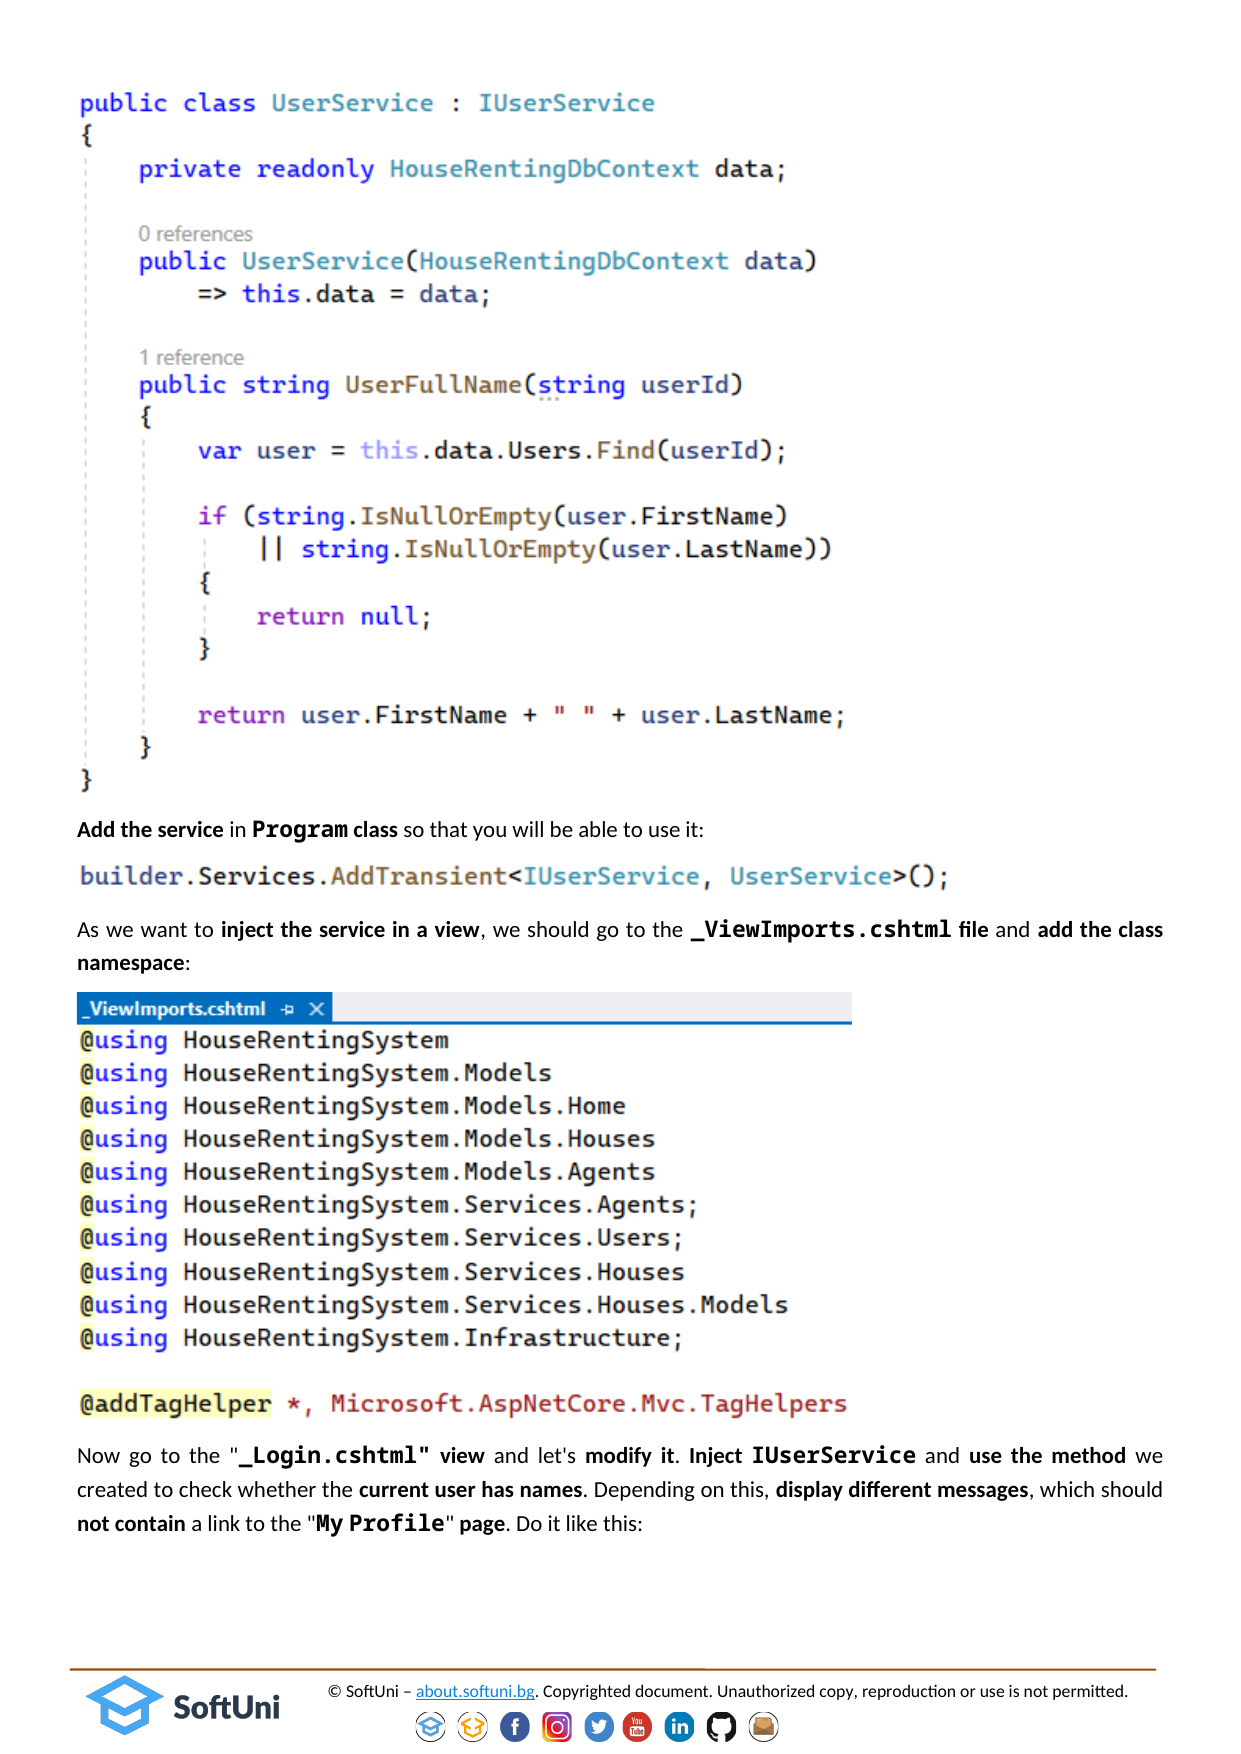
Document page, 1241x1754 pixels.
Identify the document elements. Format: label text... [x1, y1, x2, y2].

picture [686, 1735, 694, 1742]
picture [584, 1712, 614, 1742]
picture [706, 1712, 737, 1742]
text Now go to the "_Login.cshtml" view and let's modify it. Inject IUserService and use the method we created to check whether the current user has names. Depending on this, display different messages, which should not contain a link to the "My Profile" page. Do it like this: [77, 1439, 1163, 1539]
picture [415, 1712, 446, 1742]
picture [76, 861, 952, 896]
text Add the service in Program class so that you will be able to use it: [77, 813, 1163, 844]
picture [457, 1712, 488, 1742]
picture [76, 992, 852, 1423]
picture [79, 1671, 286, 1741]
picture [678, 1724, 688, 1733]
picture [664, 1733, 673, 1742]
picture [748, 1712, 779, 1742]
text As we want to inject the service in a view, we should go to the _ViewImports.cshtml file and add the class namespace: [77, 913, 1163, 976]
picture [542, 1712, 572, 1742]
picture [664, 1712, 671, 1720]
picture [76, 88, 849, 797]
picture [622, 1712, 652, 1742]
picture [500, 1712, 530, 1742]
